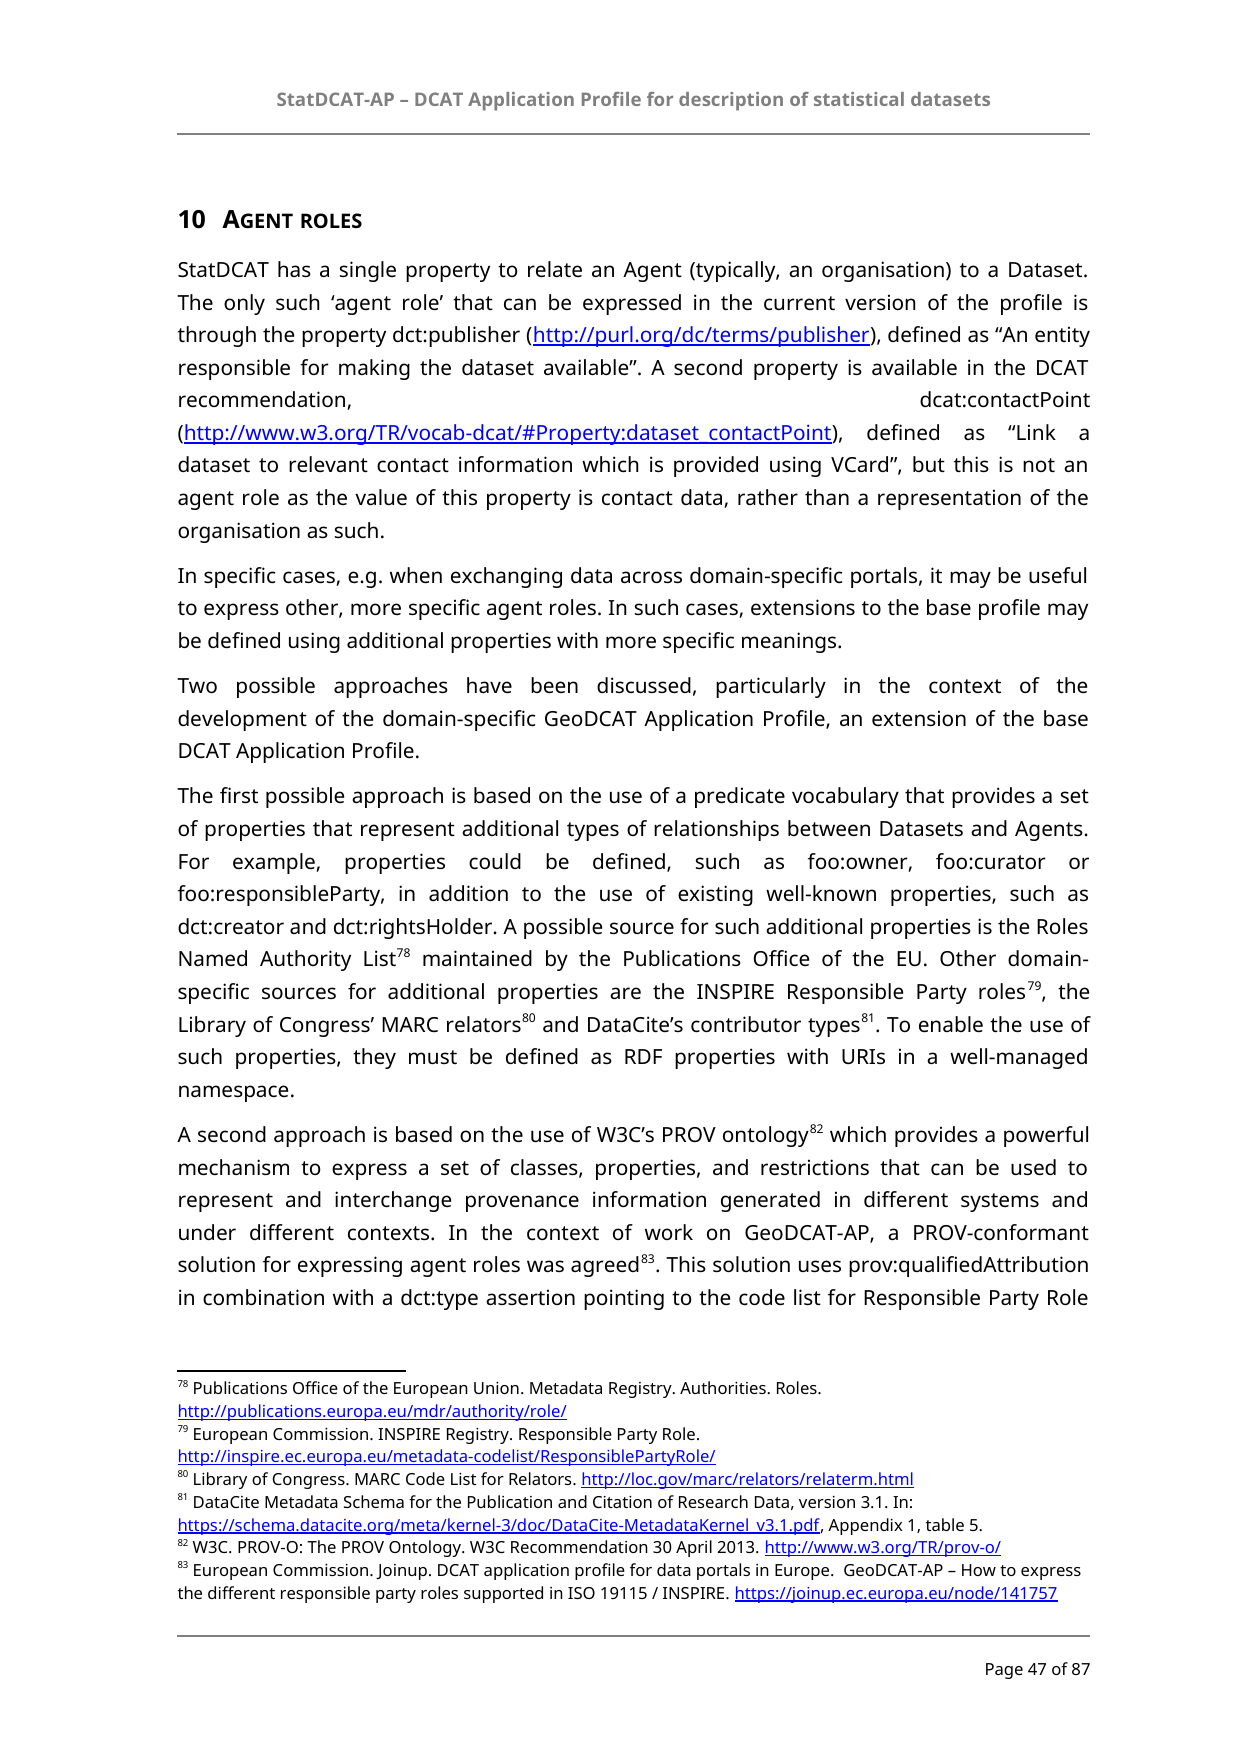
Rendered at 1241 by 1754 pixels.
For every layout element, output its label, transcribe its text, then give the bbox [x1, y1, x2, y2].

text Two possible approaches have been discussed, particularly in the context of the development of the domain-specific GeoDCAT Application Profile, an extension of the base DCAT Application Profile. [177, 671, 1090, 765]
text In specific cases, e.g. when exchanging data across domain-specific portals, it may be useful to express other, more specific agent roles. In such cases, extensions to the base profile may be defined using additional properties with more specific meanings. [177, 561, 1090, 654]
subtitle Agent roles [177, 202, 1090, 236]
text StatDCAT has a single property to relate an Agent (typically, an organisation) to a Dataset. The only such ‘agent role’ that can be expressed in the current version of the profile is through the property dct:publisher (http://purl.org/dc/terms/publisher), defined as “An entity responsible for making the dataset available”. A second property is available in the DCAT recommendation, dcat:contactPoint (http://www.w3.org/TR/vocab-dcat/#Property:dataset_contactPoint), defined as “Link a dataset to relevant contact information which is provided using VCard”, but this is not an agent role as the value of this property is contact data, rather than a representation of the organisation as such. [177, 255, 1090, 544]
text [177, 1120, 1090, 1312]
text The first possible approach is based on the use of a predicate vocabulary that provides a set of properties that represent additional types of relationships between Datasets and Agents. For example, properties could be defined, such as foo:owner, foo:curator or foo:responsibleParty, in addition to the use of existing well-known properties, such as dct:creator and dct:rightsHolder. A possible source for such additional properties is the Roles Named Authority List maintained by the Publications Office of the EU. Other domain-specific sources for additional properties are the INSPIRE Responsible Party roles, the Library of Congress’ MARC relators and DataCite’s contributor types. To enable the use of such properties, they must be defined as RDF properties with URIs in a well-managed namespace. [177, 782, 1090, 1103]
